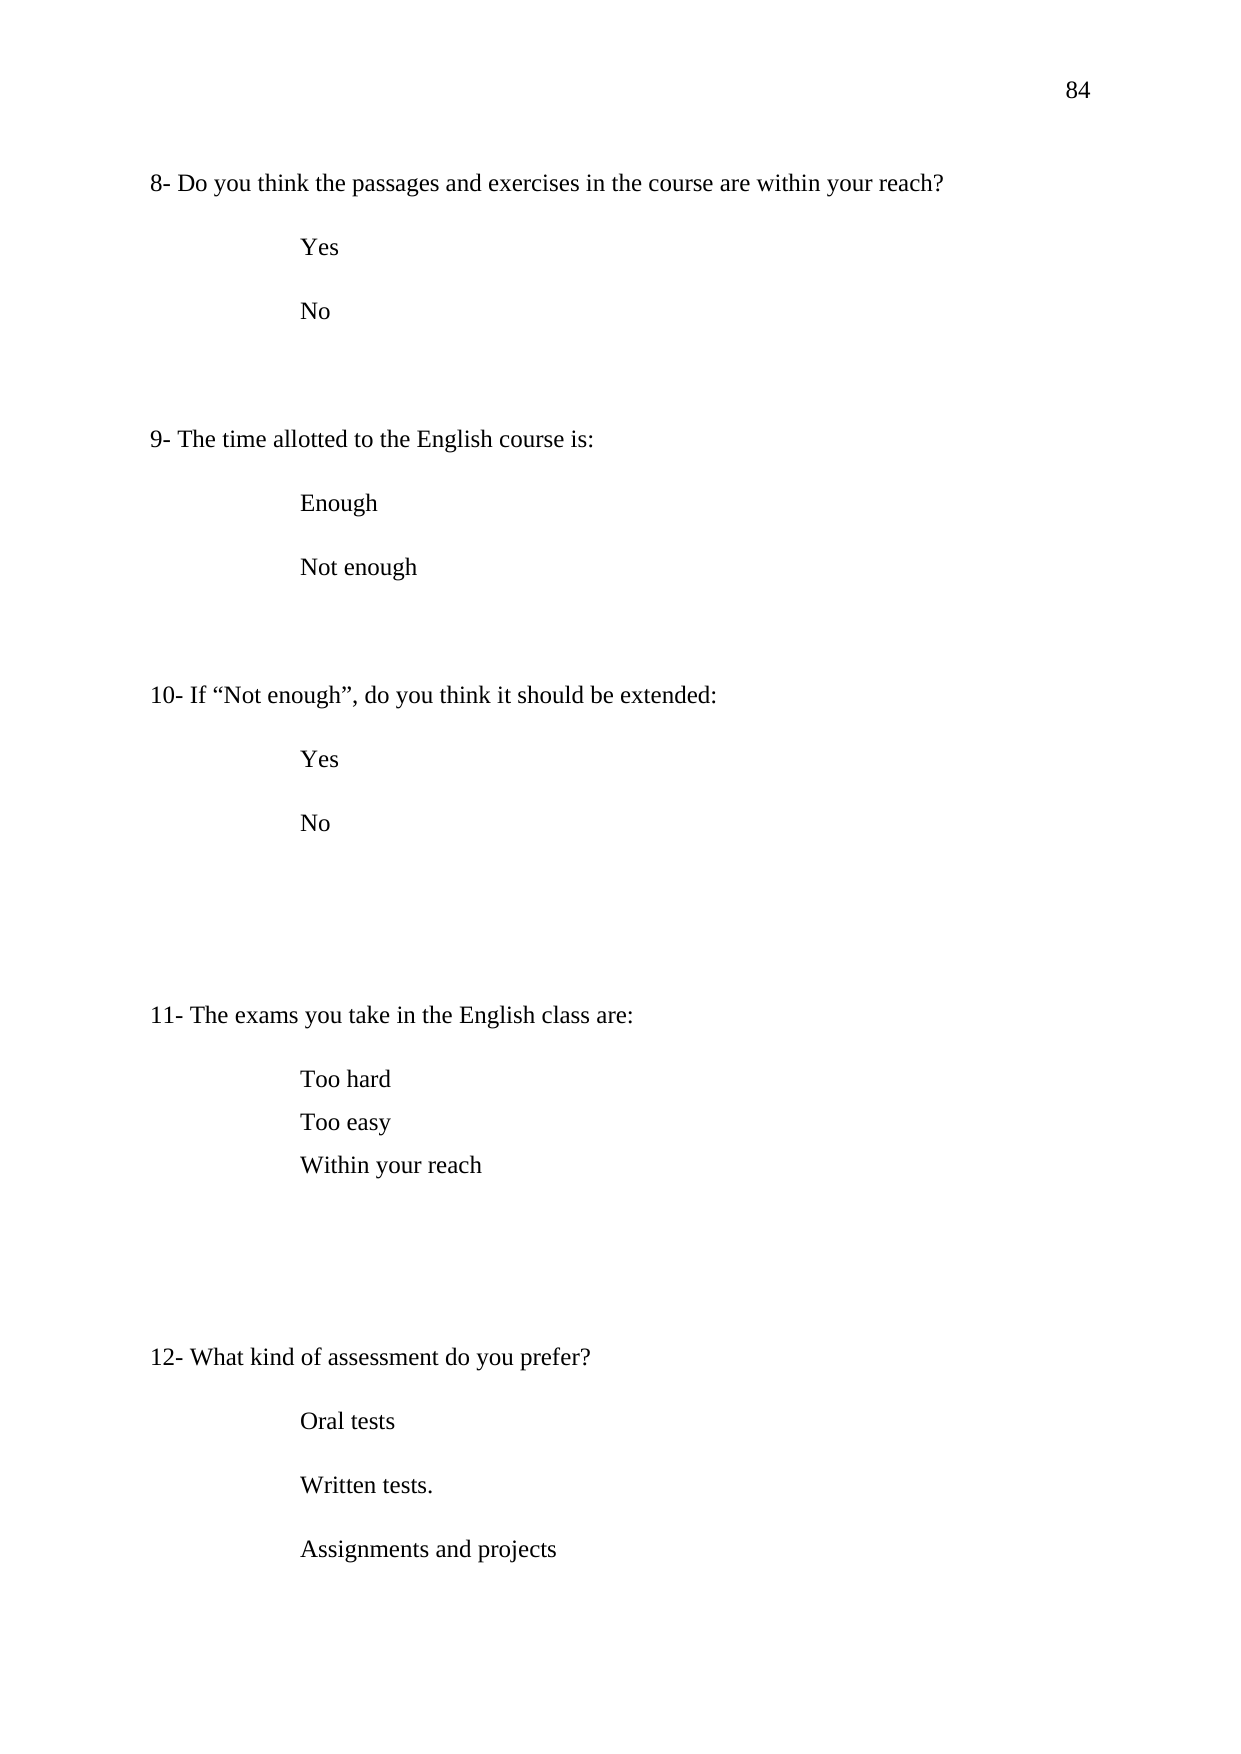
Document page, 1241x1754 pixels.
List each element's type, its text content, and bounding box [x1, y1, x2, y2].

text 8- Do you think the passages and exercises in the course are within your reach? [150, 168, 1090, 197]
list Not enough [262, 552, 1090, 581]
text 11- The exams you take in the English class are: [150, 1000, 1090, 1029]
list Too hard [262, 1064, 1090, 1093]
list Yes [262, 744, 1090, 773]
list Assignments and projects [262, 1534, 1090, 1563]
text 9- The time allotted to the English course is: [150, 424, 1090, 453]
list No [262, 296, 1090, 325]
list Oral tests [262, 1406, 1090, 1435]
list Yes [262, 232, 1090, 261]
list Enough [262, 488, 1090, 517]
list No [262, 808, 1090, 837]
list Written tests. [262, 1470, 1090, 1499]
list Too easy [262, 1107, 1090, 1136]
text 12- What kind of assessment do you prefer? [150, 1342, 1090, 1371]
text 10- If “Not enough”, do you think it should be extended: [150, 680, 1090, 709]
list Within your reach [262, 1150, 1090, 1179]
